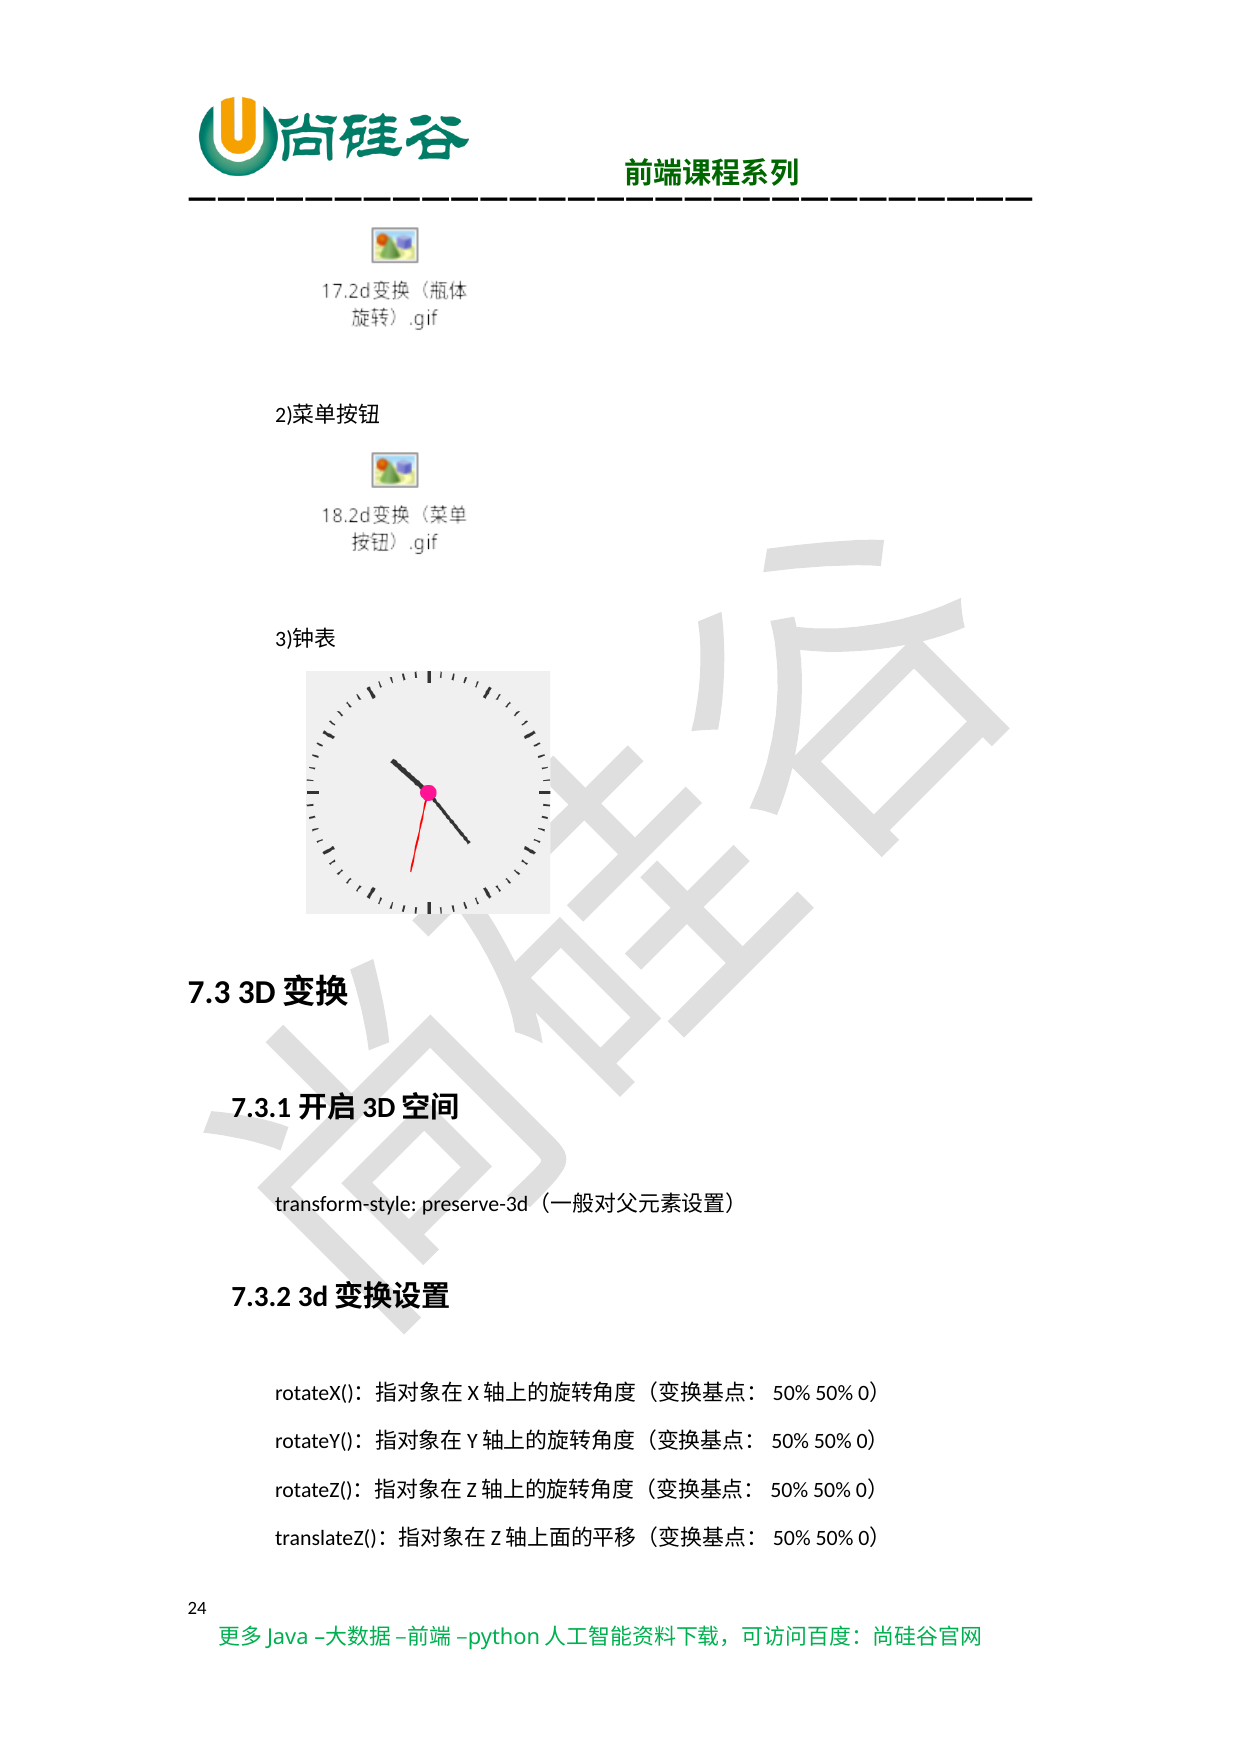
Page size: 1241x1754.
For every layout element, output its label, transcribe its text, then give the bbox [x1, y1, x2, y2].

subtitle 7.3 3D变换 [187, 956, 1053, 1021]
text 3)钟表 [231, 621, 1053, 653]
subtitle 7.3.1 开启3D空间 [187, 1073, 1053, 1138]
picture [187, 88, 476, 184]
text transform-style: preserve-3d（一般对父元素设置） [231, 1186, 1053, 1218]
text translateZ()：指对象在Z轴上面的平移（变换基点： 50% 50% 0） [231, 1519, 1053, 1552]
picture [305, 669, 551, 914]
text rotateZ()：指对象在Z轴上的旋转角度（变换基点： 50% 50% 0） [231, 1471, 1053, 1504]
subtitle 7.3.2 3d变换设置 [187, 1261, 1053, 1326]
text rotateX()：指对象在X轴上的旋转角度（变换基点： 50% 50% 0） [231, 1374, 1053, 1407]
text rotateY()：指对象在Y轴上的旋转角度（变换基点： 50% 50% 0） [231, 1423, 1053, 1455]
text 2)菜单按钮 [231, 397, 1053, 429]
